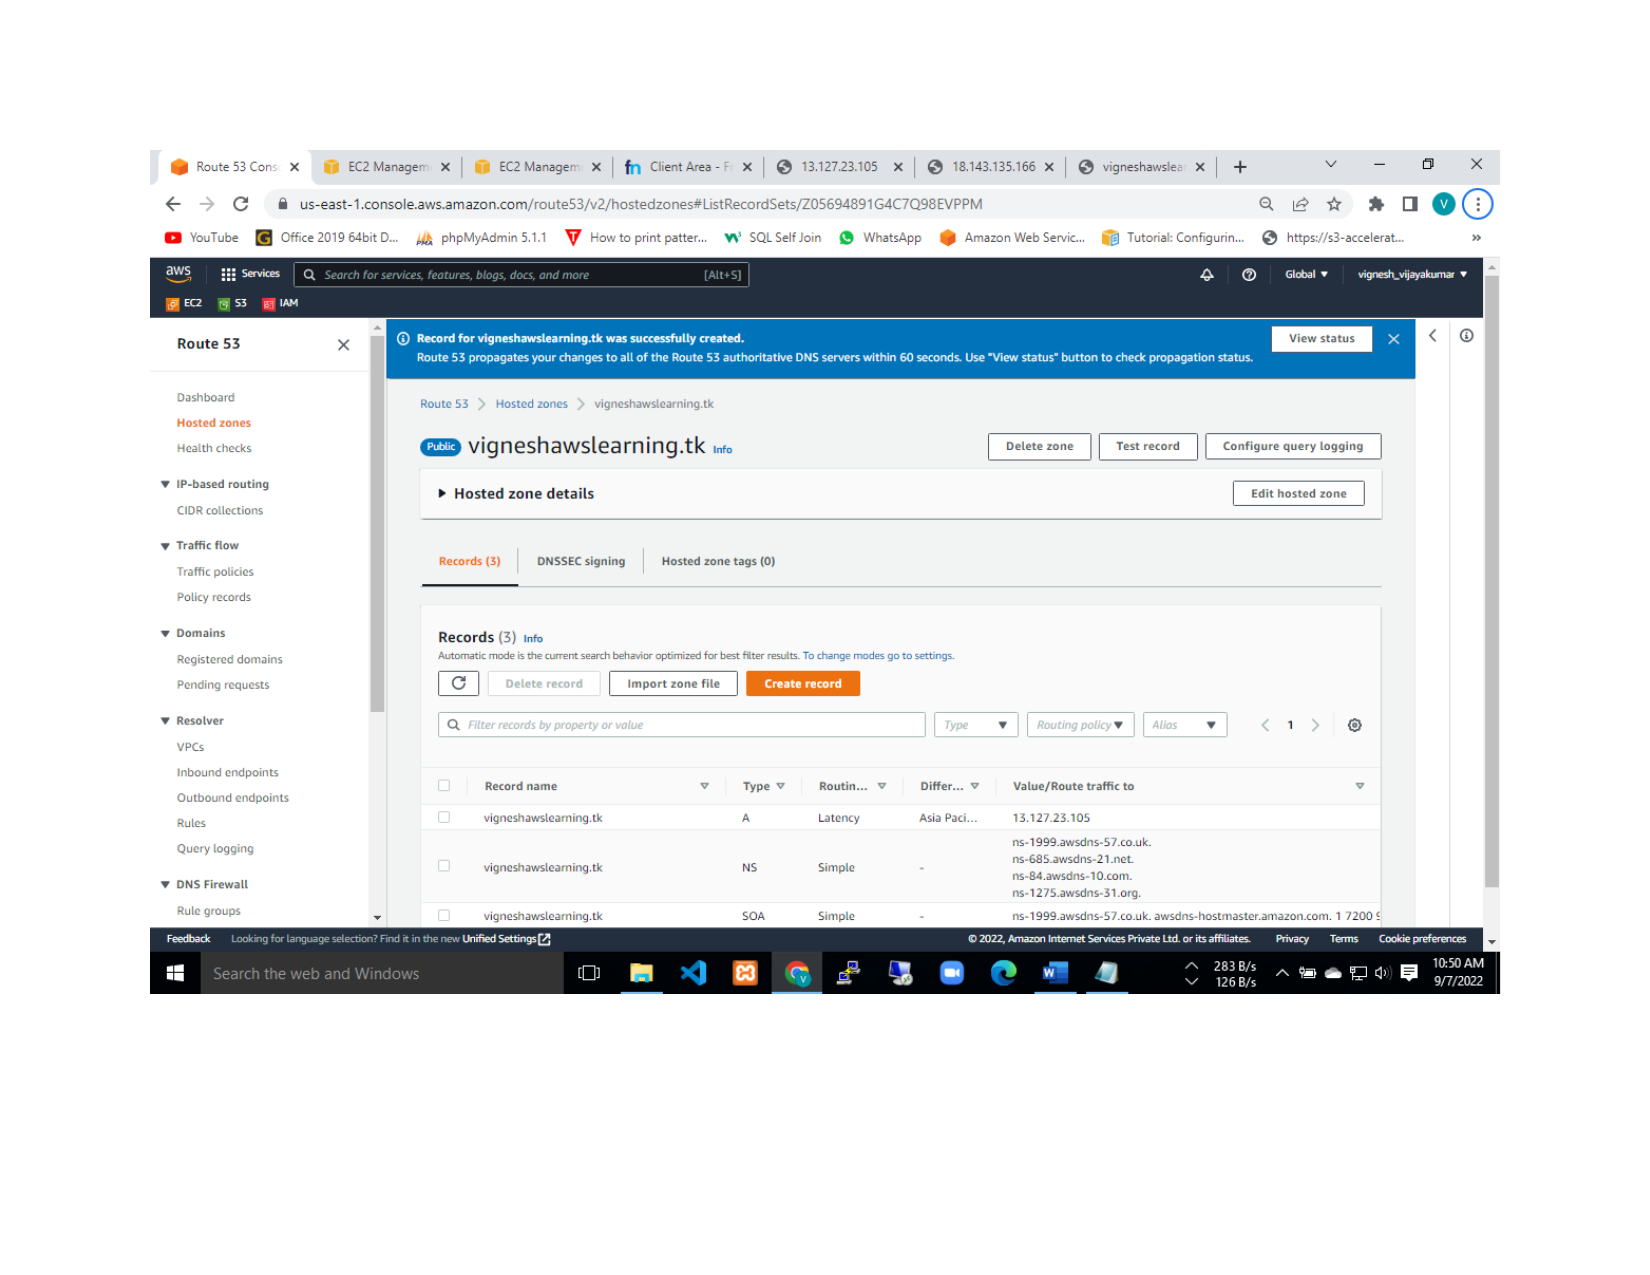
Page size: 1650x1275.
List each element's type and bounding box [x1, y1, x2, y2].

picture [150, 150, 1500, 994]
